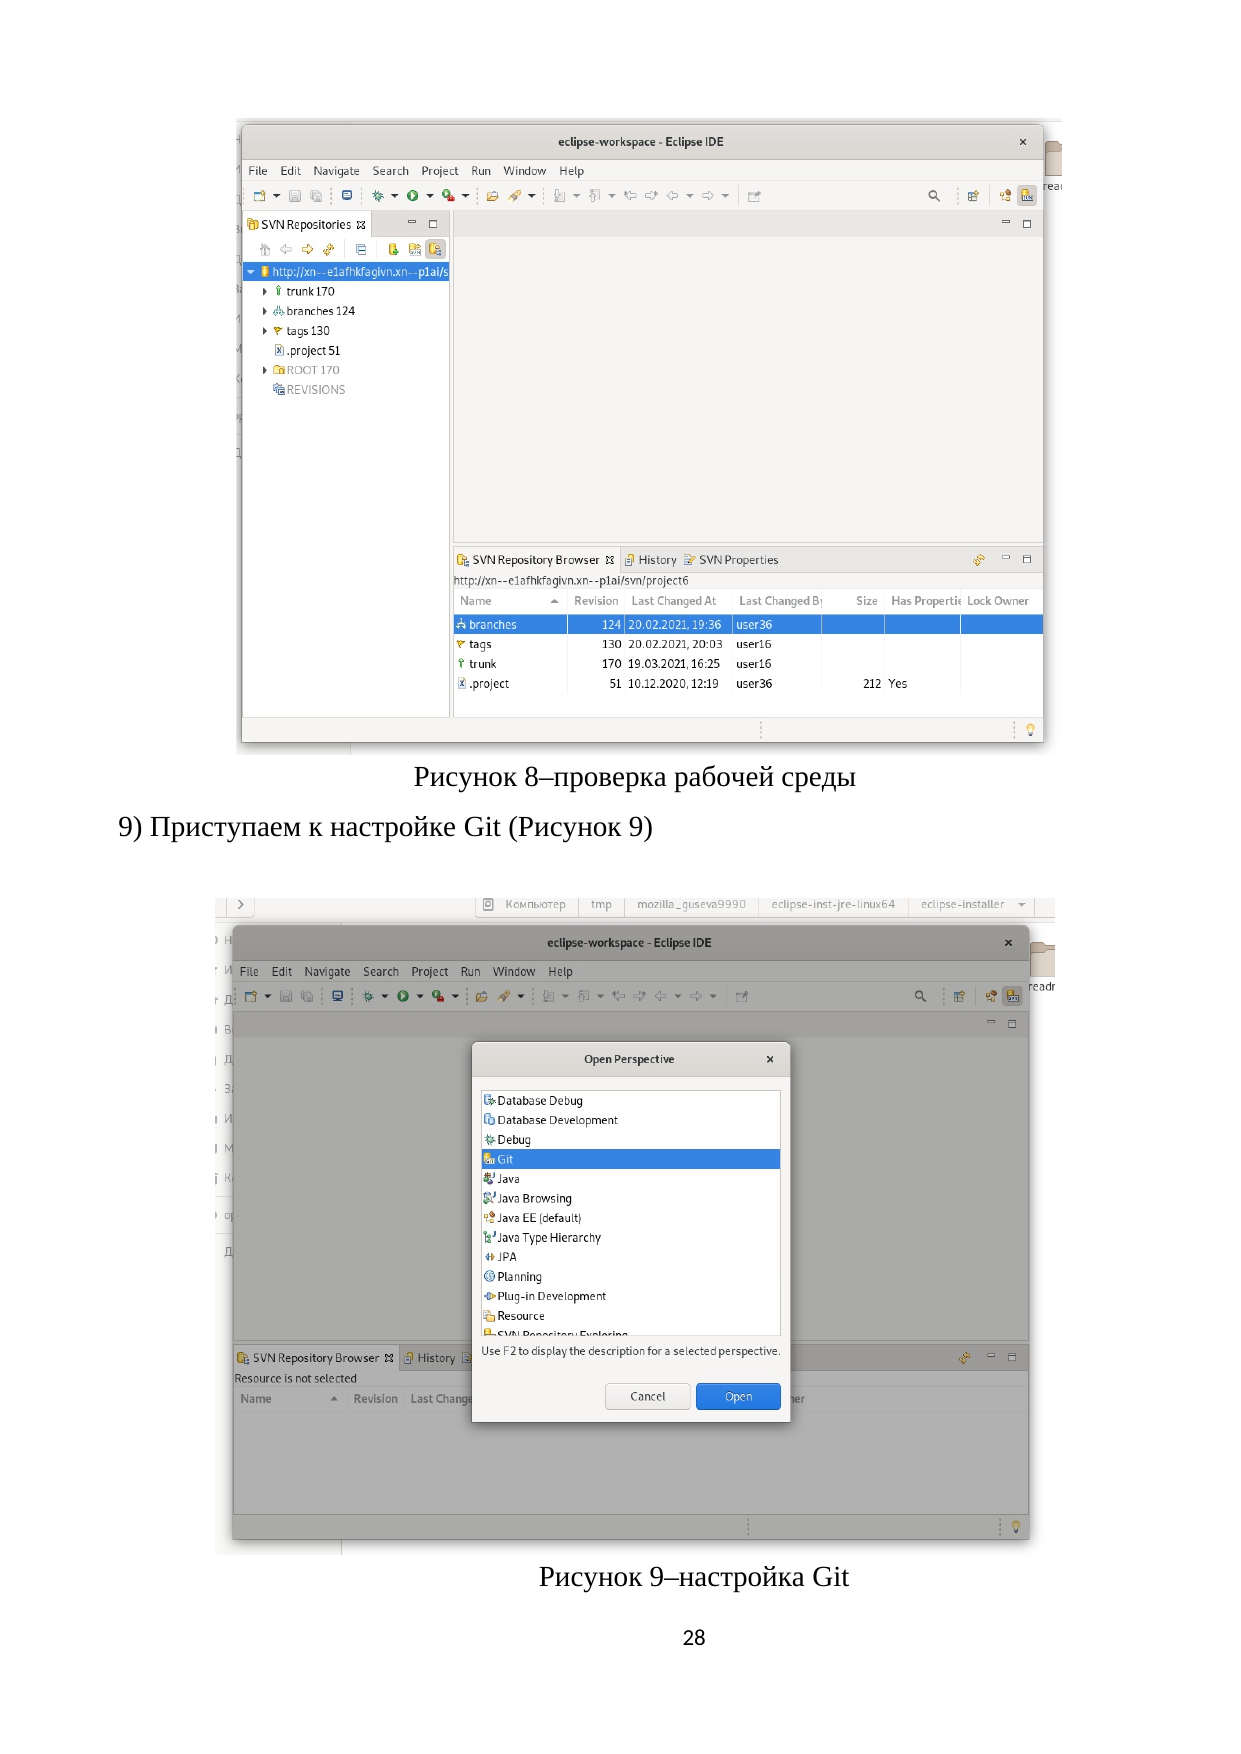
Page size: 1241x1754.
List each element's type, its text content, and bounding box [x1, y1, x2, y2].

text Рисунок 9–настройка Git [236, 1559, 1152, 1592]
picture [236, 118, 1062, 755]
text Рисунок 8–проверка рабочей среды [118, 759, 1152, 792]
picture [215, 898, 1055, 1555]
text 9) Приступаем к настройке Git (Рисунок 9) [118, 809, 1152, 843]
